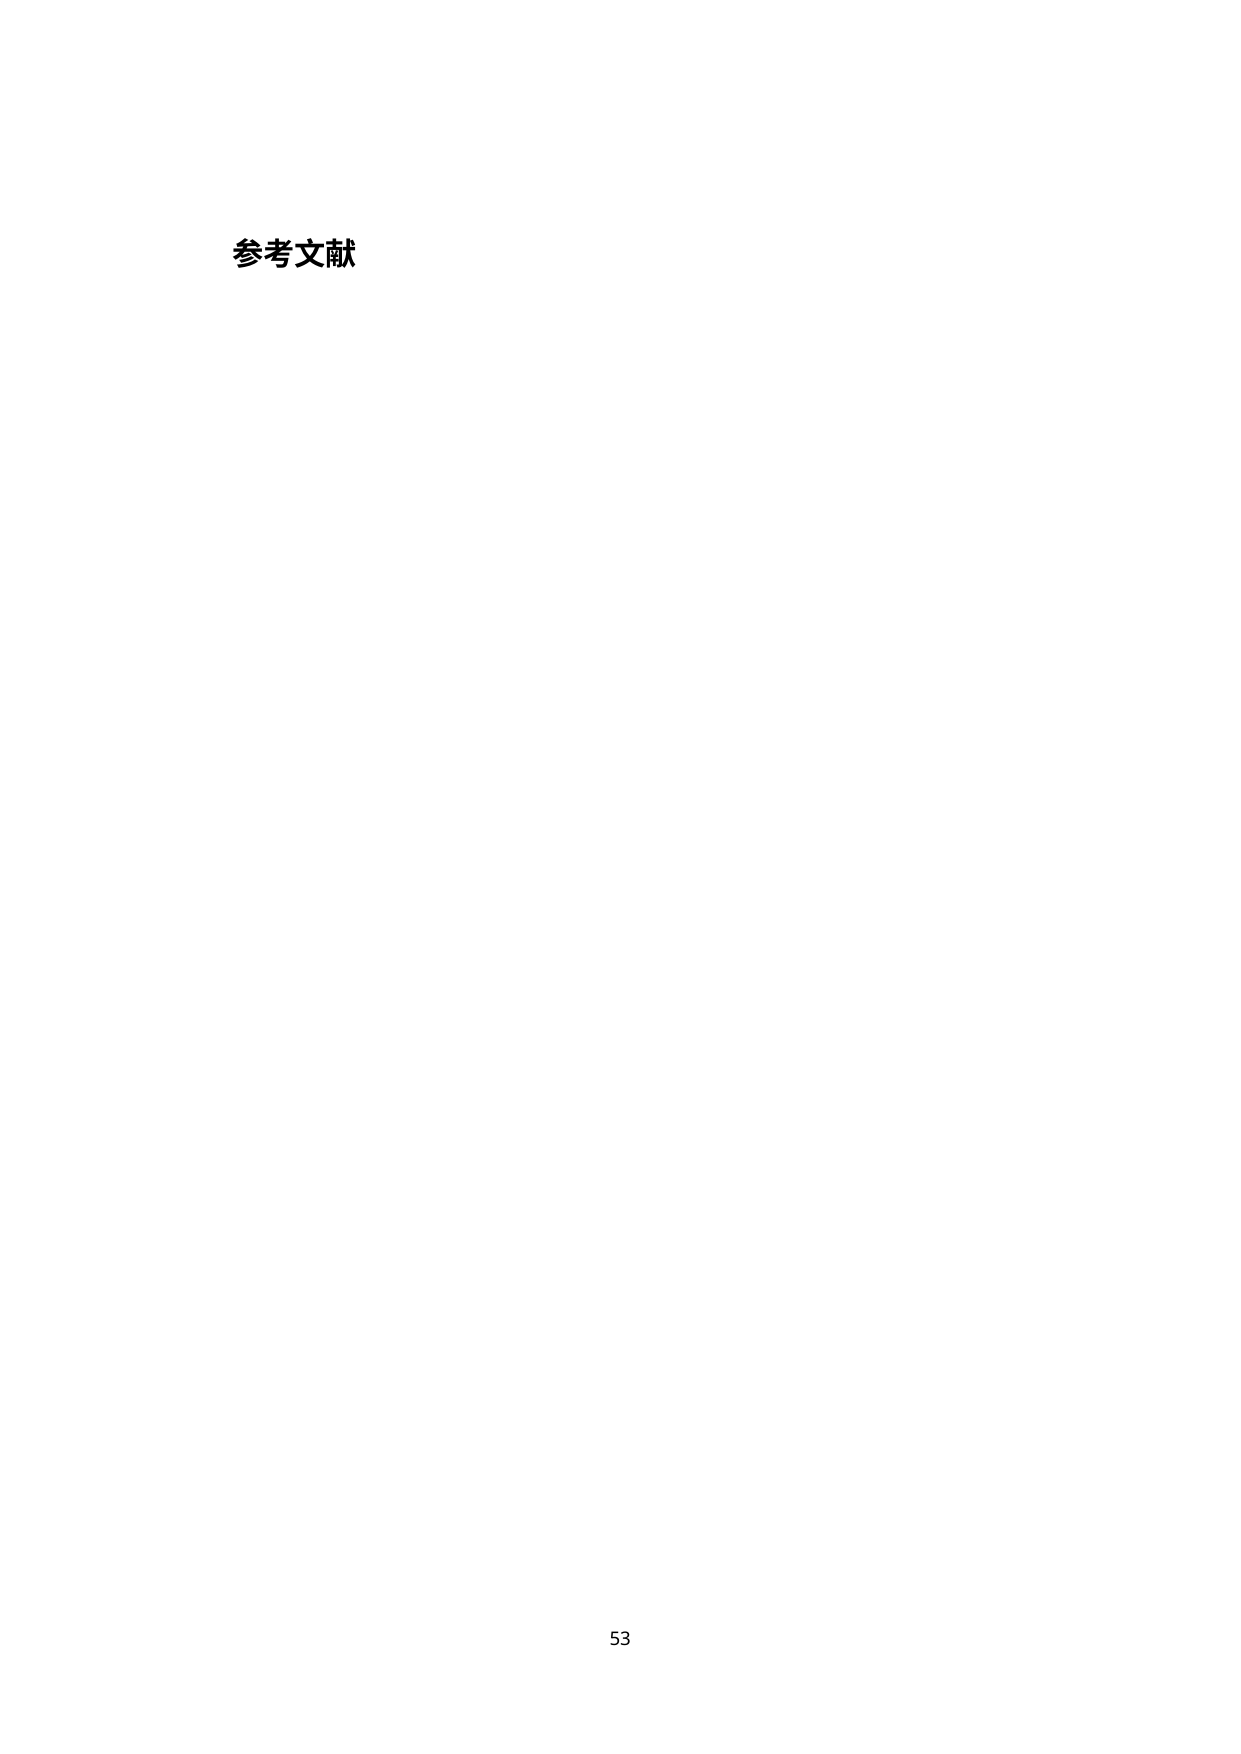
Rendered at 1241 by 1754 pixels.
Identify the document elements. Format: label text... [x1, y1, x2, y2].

subtitle 参考文献 [232, 207, 1053, 296]
